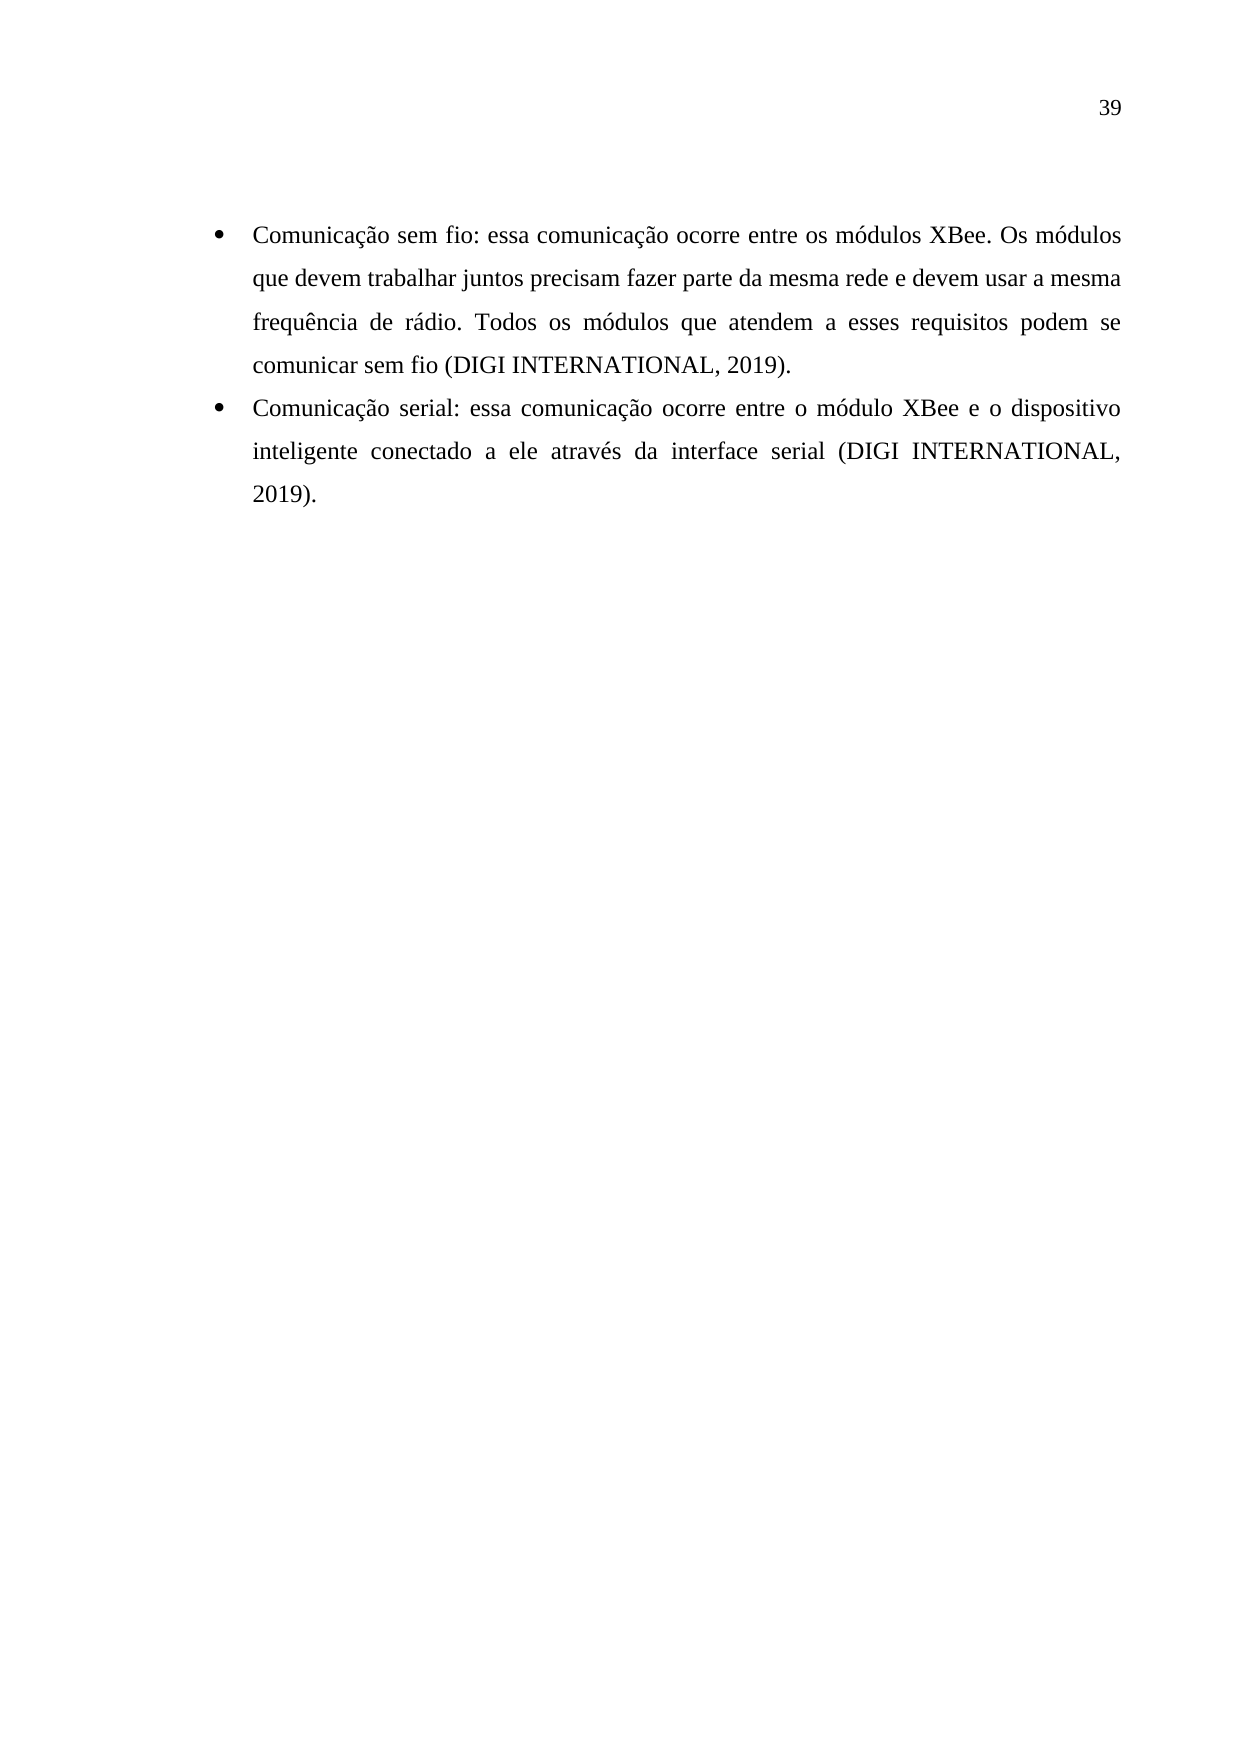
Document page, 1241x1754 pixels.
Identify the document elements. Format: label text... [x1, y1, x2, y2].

list Comunicação sem fio: essa comunicação ocorre entre os módulos XBee. Os módulos que devem trabalhar juntos precisam fazer parte da mesma rede e devem usar a mesma frequência de rádio. Todos os módulos que atendem a esses requisitos podem se comunicar sem fio (DIGI INTERNATIONAL, 2019). [215, 220, 1122, 378]
list Comunicação serial: essa comunicação ocorre entre o módulo XBee e o dispositivo inteligente conectado a ele através da interface serial (DIGI INTERNATIONAL, 2019). [215, 393, 1122, 508]
